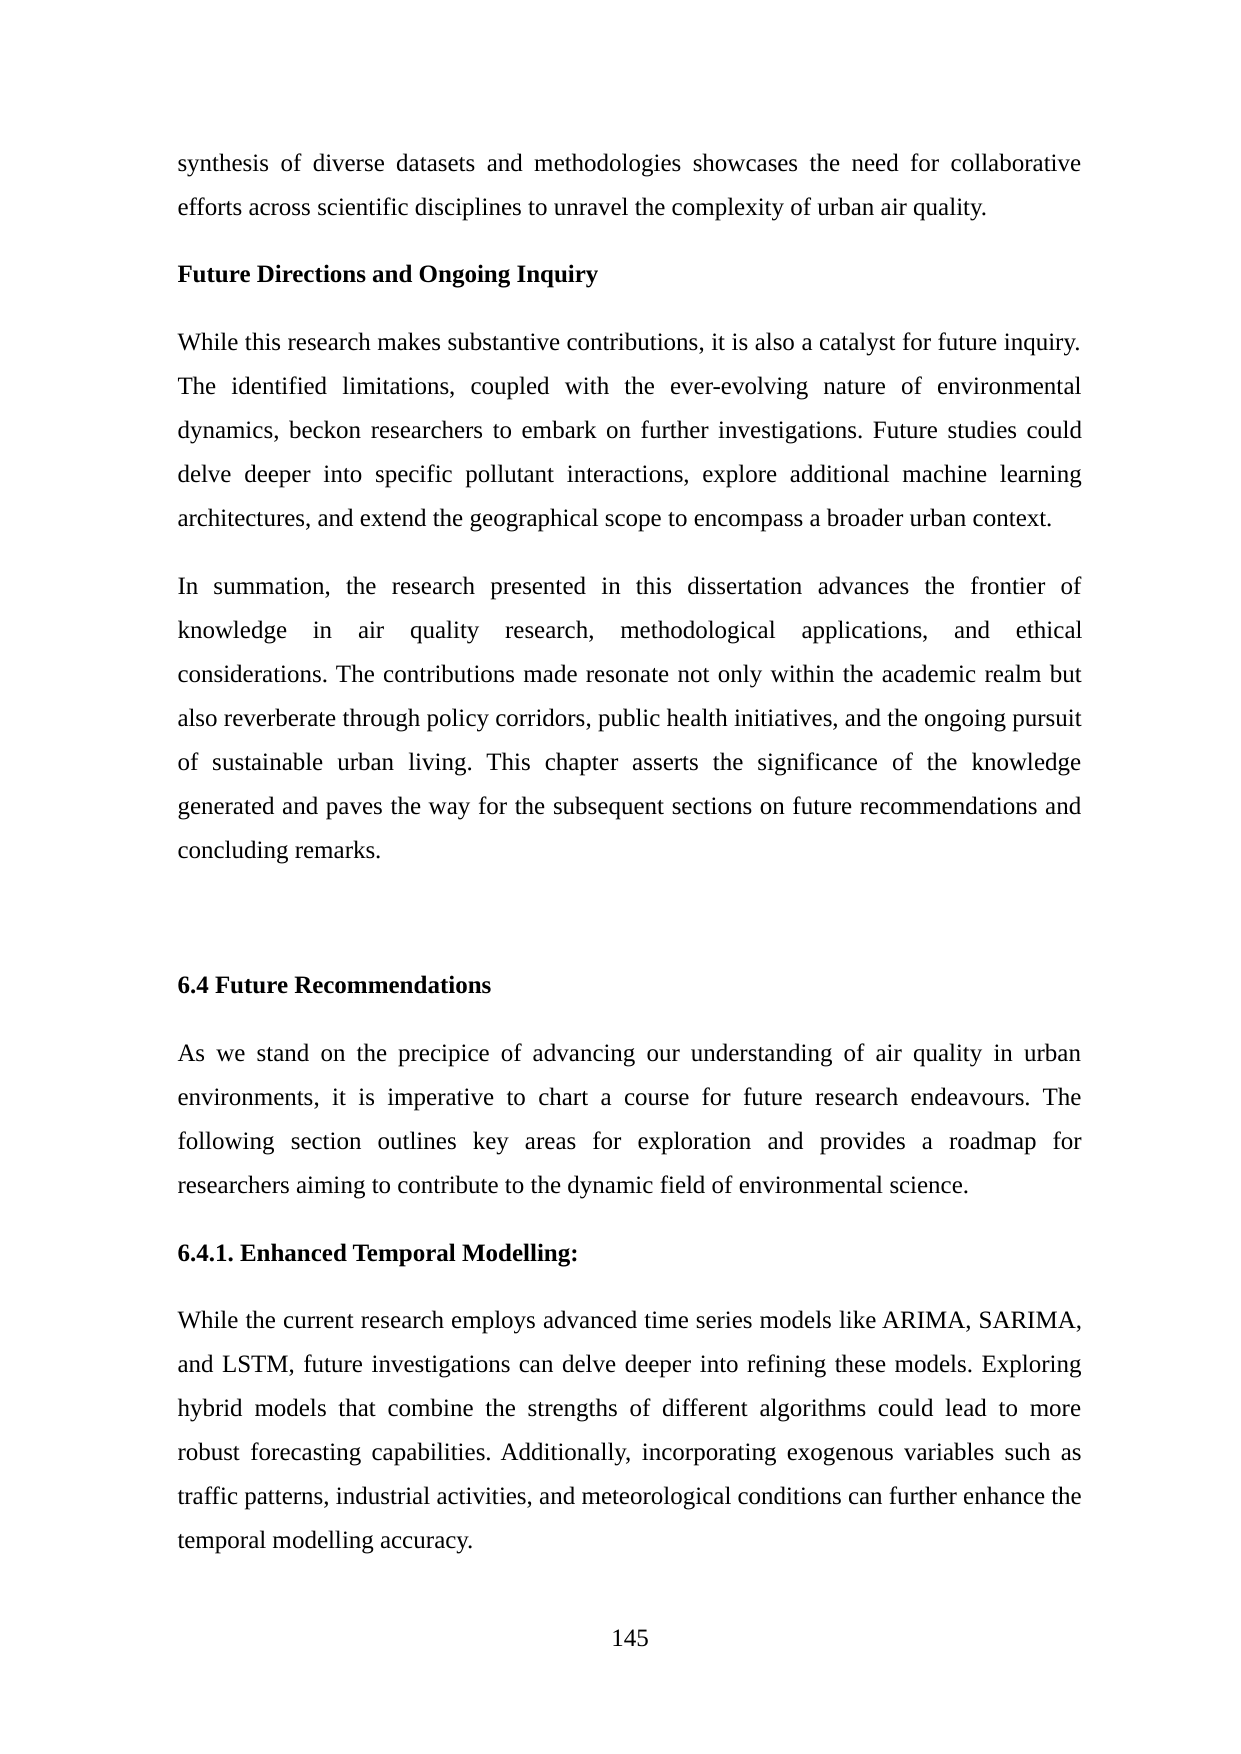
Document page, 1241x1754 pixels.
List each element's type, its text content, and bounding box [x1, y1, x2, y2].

text As we stand on the precipice of advancing our understanding of air quality in urban environments, it is imperative to chart a course for future research endeavours. The following section outlines key areas for exploration and provides a roadmap for researchers aiming to contribute to the dynamic field of environmental science. [177, 1038, 1083, 1199]
text 6.4 Future Recommendations [177, 970, 1083, 999]
text While this research makes substantive contributions, it is also a catalyst for future inquiry. The identified limitations, coupled with the ever-evolving nature of environmental dynamics, beckon researchers to embark on further investigations. Future studies could delve deeper into specific pollutant interactions, explore additional machine learning architectures, and extend the geographical scope to encompass a broader urban context. [177, 327, 1083, 532]
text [177, 148, 1083, 220]
text Future Directions and Ongoing Inquiry [177, 259, 1083, 288]
text While the current research employs advanced time series models like ARIMA, SARIMA, and LSTM, future investigations can delve deeper into refining these models. Exploring hybrid models that combine the strengths of different algorithms could lead to more robust forecasting capabilities. Additionally, incorporating exogenous variables such as traffic patterns, industrial activities, and meteorological conditions can further enhance the temporal modelling accuracy. [177, 1306, 1083, 1554]
text In summation, the research presented in this dissertation advances the frontier of knowledge in air quality research, methodological applications, and ethical considerations. The contributions made resonate not only within the academic realm but also reverberate through policy corridors, public health initiatives, and the ongoing pursuit of sustainable urban living. This chapter asserts the significance of the knowledge generated and paves the way for the subsequent sections on future recommendations and concluding remarks. [177, 571, 1083, 863]
text 6.4.1. Enhanced Temporal Modelling: [177, 1238, 1083, 1267]
